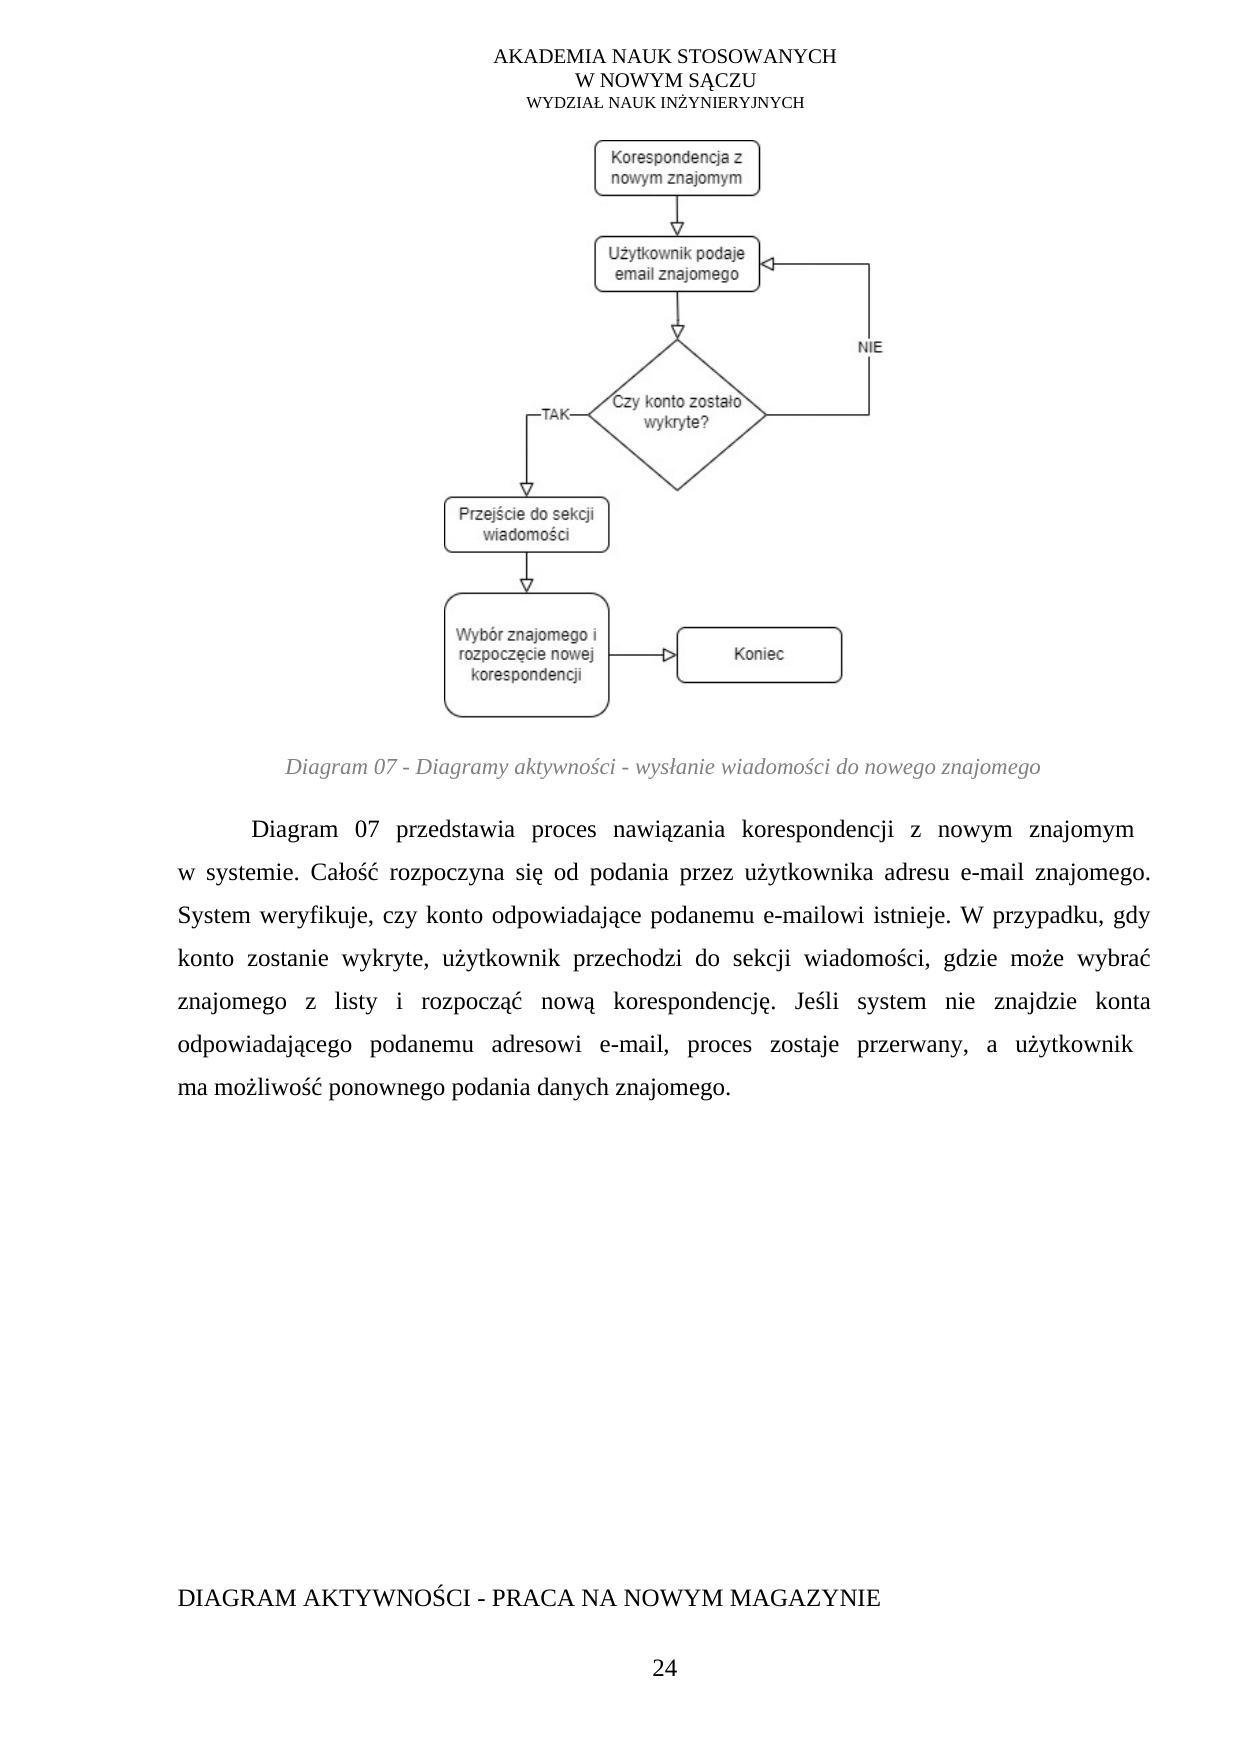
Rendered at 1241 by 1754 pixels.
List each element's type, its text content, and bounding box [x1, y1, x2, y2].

text DIAGRAM AKTYWNOŚCI - PRACA NA NOWYM MAGAZYNIE [177, 1583, 1152, 1611]
text Diagram 07 - Diagramy aktywności - wysłanie wiadomości do nowego znajomego [177, 753, 1152, 780]
picture [444, 140, 885, 719]
text Diagram 07 przedstawia proces nawiązania korespondencji z nowym znajomym w systemie. Całość rozpoczyna się od podania przez użytkownika adresu e-mail znajomego. System weryfikuje, czy konto odpowiadające podanemu e-mailowi istnieje. W przypadku, gdy konto zostanie wykryte, użytkownik przechodzi do sekcji wiadomości, gdzie może wybrać znajomego z listy i rozpocząć nową korespondencję. Jeśli system nie znajdzie konta odpowiadającego podanemu adresowi e-mail, proces zostaje przerwany, a użytkownik ma możliwość ponownego podania danych znajomego. [177, 814, 1152, 1101]
